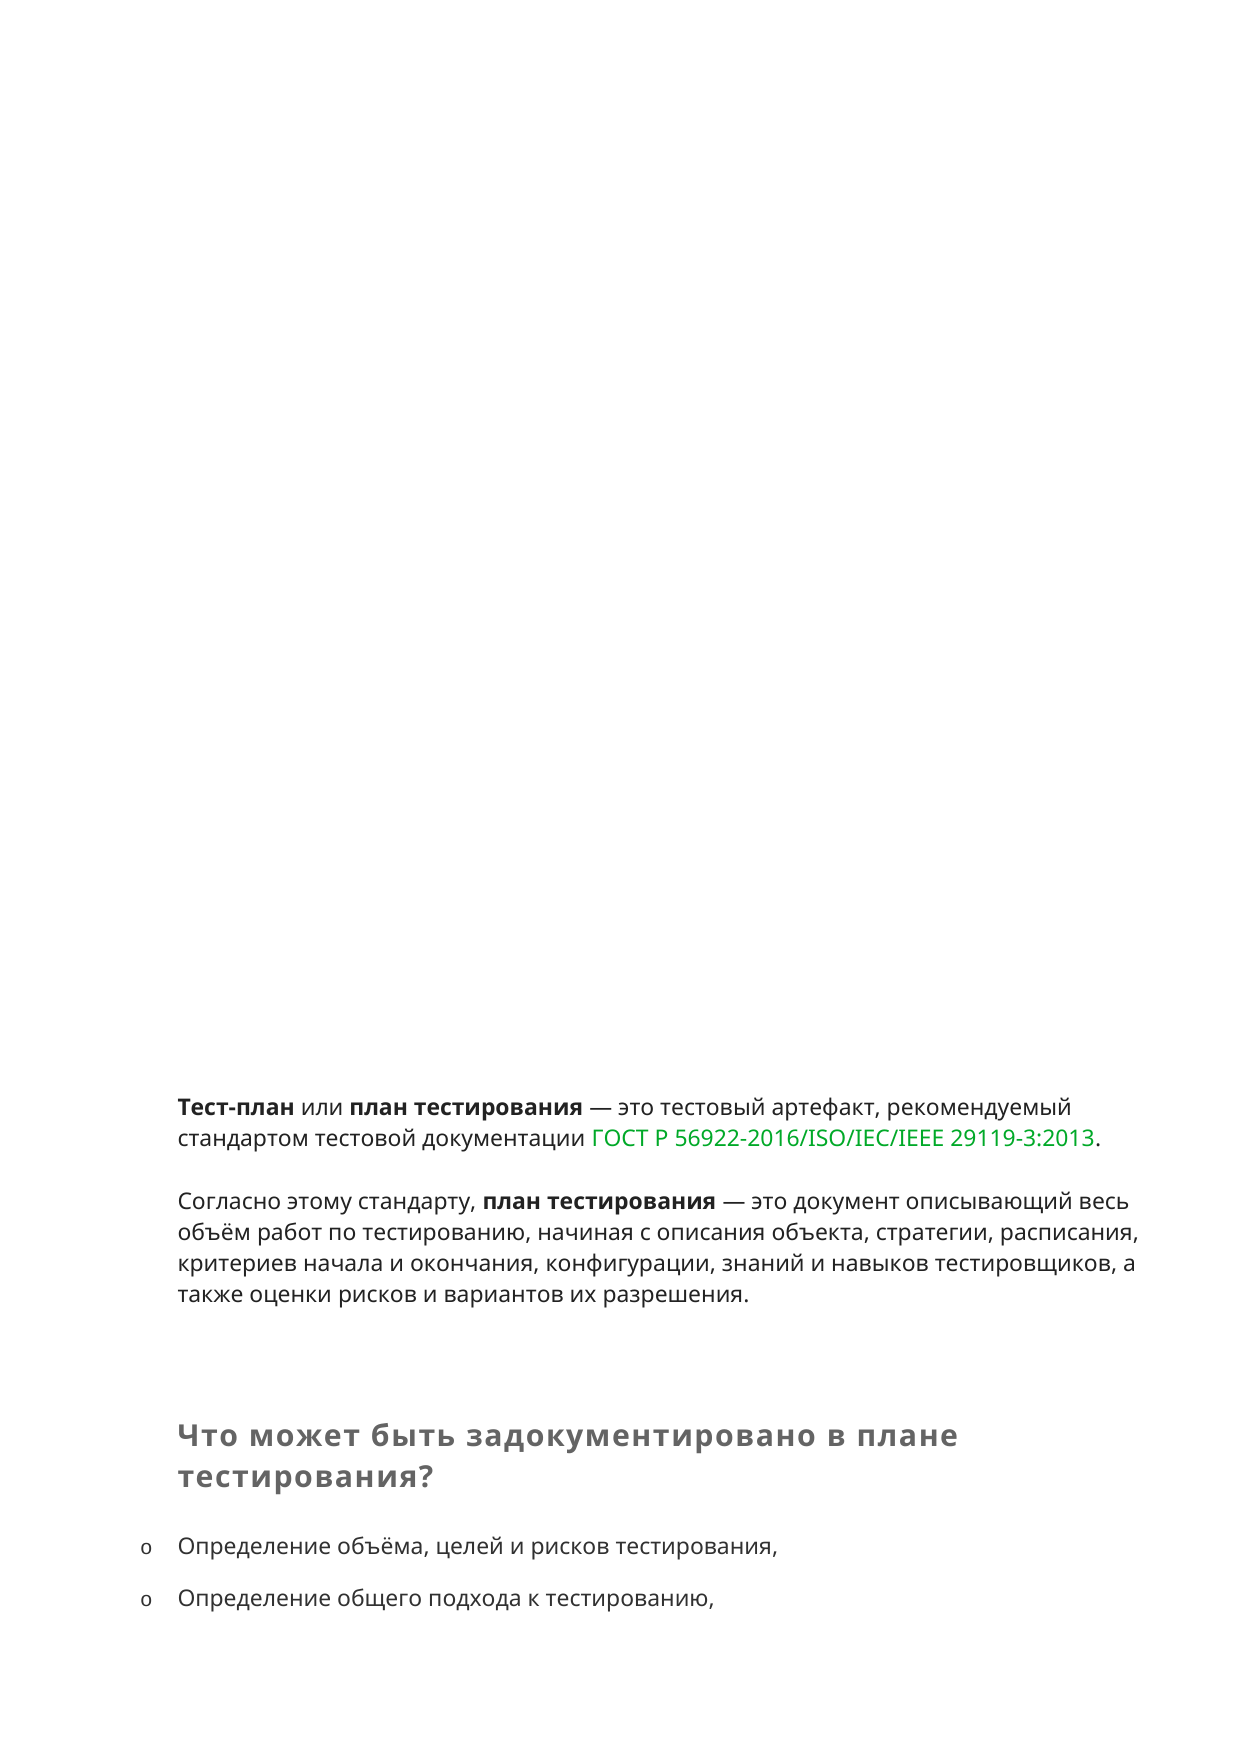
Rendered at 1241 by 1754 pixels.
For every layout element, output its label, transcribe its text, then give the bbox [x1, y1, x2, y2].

text Тест-план или план тестирования — это тестовый артефакт, рекомендуемый стандартом тестовой документации ГОСТ Р 56922-2016/ISO/IEC/IEEE 29119-3:2013. Согласно этому стандарту, план тестирования — это документ описывающий весь объём работ по тестированию, начиная с описания объекта, стратегии, расписания, критериев начала и окончания, конфигурации, знаний и навыков тестировщиков, а также оценки рисков и вариантов их разрешения. [177, 1091, 1152, 1309]
list Определение объёма, целей и рисков тестирования, [140, 1526, 1152, 1561]
subtitle Что может быть задокументировано в плане тестирования? [177, 1414, 1152, 1497]
list Определение общего подхода к тестированию, [140, 1579, 1152, 1614]
